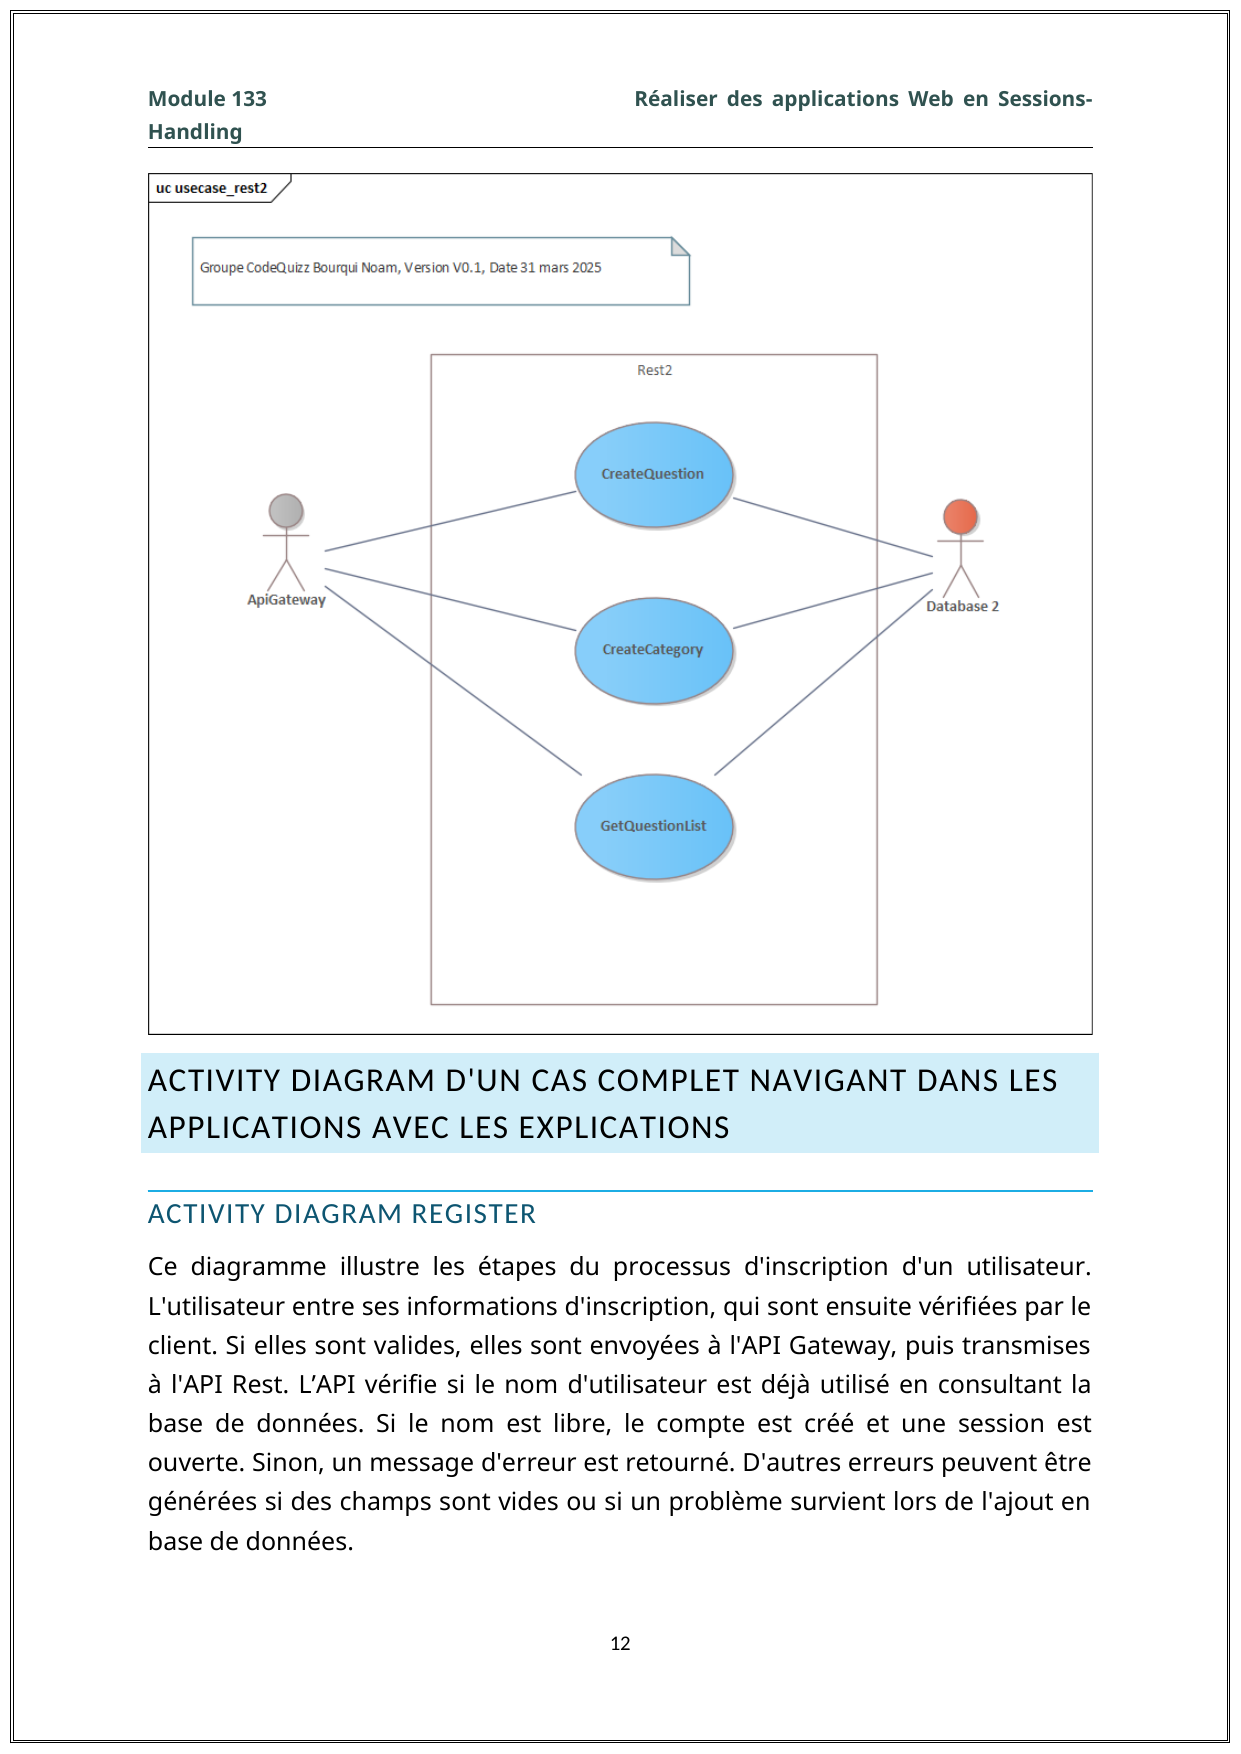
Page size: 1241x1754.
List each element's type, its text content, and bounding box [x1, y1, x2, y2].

picture [147, 172, 1093, 1035]
subtitle Activity Diagram d'un cas complet navigant dans les applications avec les explications [148, 1059, 1093, 1146]
text Ce diagramme illustre les étapes du processus d'inscription d'un utilisateur. L'utilisateur entre ses informations d'inscription, qui sont ensuite vérifiées par le client. Si elles sont valides, elles sont envoyées à l'API Gateway, puis transmises à l'API Rest. L’API vérifie si le nom d'utilisateur est déjà utilisé en consultant la base de données. Si le nom est libre, le compte est créé et une session est ouverte. Sinon, un message d'erreur est retourné. D'autres erreurs peuvent être générées si des champs sont vides ou si un problème survient lors de l'ajout en base de données. [148, 1249, 1093, 1557]
subtitle Activity Diagram Register [148, 1192, 1093, 1231]
